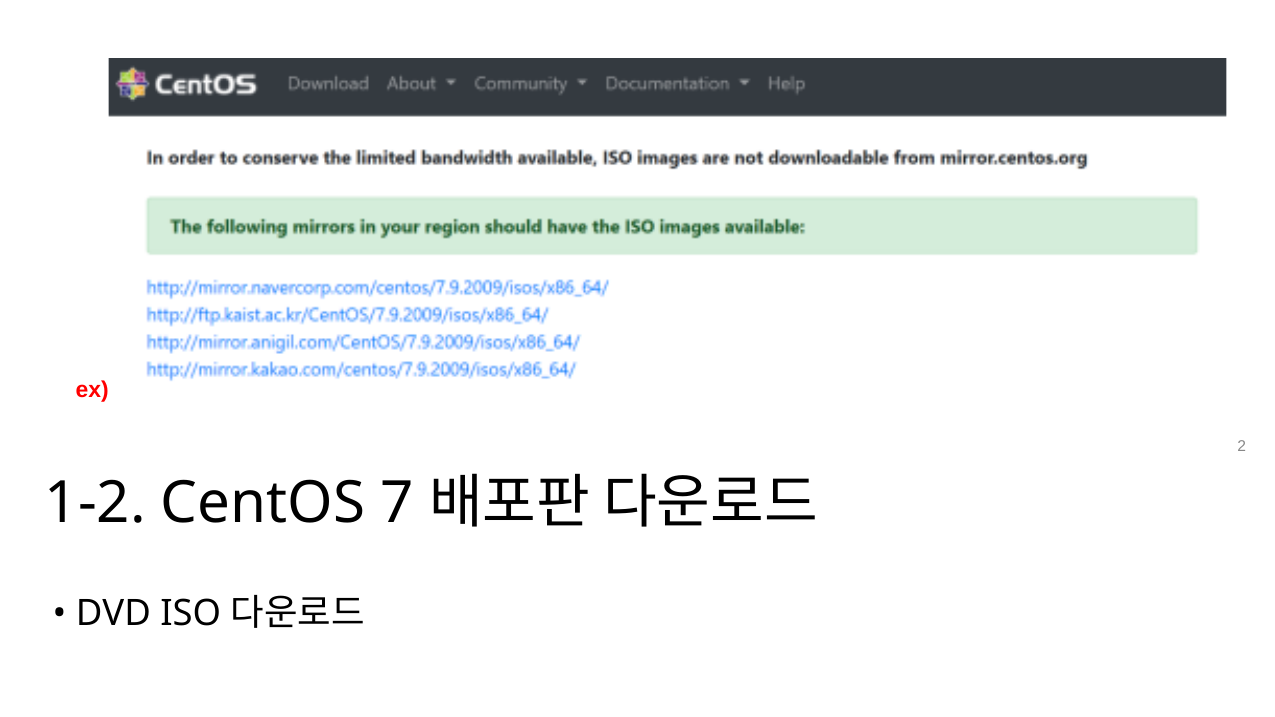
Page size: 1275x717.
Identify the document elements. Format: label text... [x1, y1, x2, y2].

text • DVD ISO 다운로드 [52, 583, 1252, 636]
text 1-2. CentOS 7 배포판 다운로드 [44, 454, 1252, 539]
text 2 [39, 436, 1246, 454]
picture [108, 58, 1227, 398]
